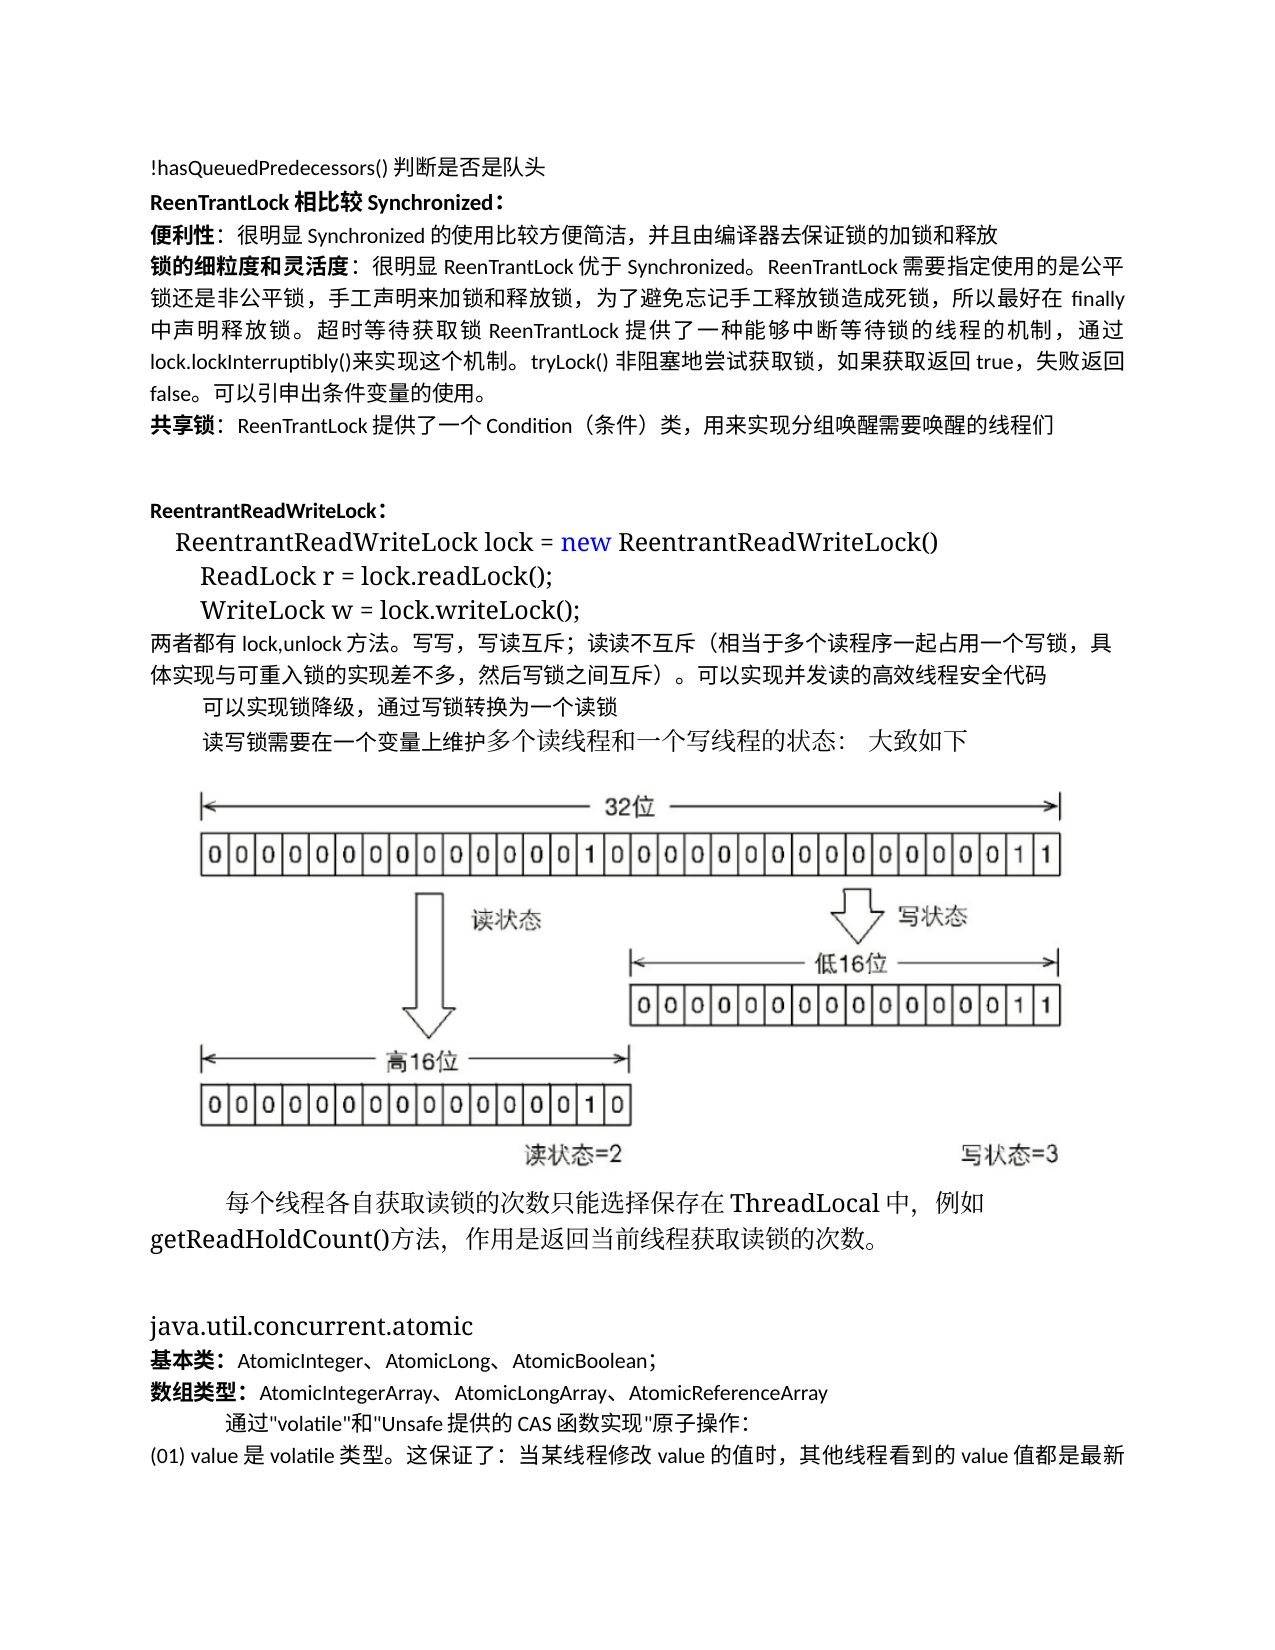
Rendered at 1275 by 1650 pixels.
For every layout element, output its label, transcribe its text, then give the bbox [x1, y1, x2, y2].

text 共享锁：ReenTrantLock提供了一个Condition（条件）类，用来实现分组唤醒需要唤醒的线程们 [150, 408, 1125, 439]
text WriteLock w = lock.writeLock(); [150, 592, 1125, 626]
text ReentrantReadWriteLock lock = new ReentrantReadWriteLock() [150, 524, 1125, 558]
text java.util.concurrent.atomic [150, 1309, 1125, 1343]
picture [185, 757, 1090, 1184]
text 两者都有lock,unlock方法。写写，写读互斥；读读不互斥（相当于多个读程序一起占用一个写锁，具体实现与可重入锁的实现差不多，然后写锁之间互斥）。可以实现并发读的高效线程安全代码 [150, 626, 1125, 690]
text ReentrantReadWriteLock： [150, 493, 1125, 524]
text ReenTrantLock相比较Synchronized： [150, 182, 1125, 218]
text ReadLock r = lock.readLock(); [150, 558, 1125, 592]
text !hasQueuedPredecessors() 判断是否是队头 [150, 150, 1125, 182]
text 基本类：AtomicInteger、AtomicLong、AtomicBoolean； [150, 1343, 1125, 1374]
text 读写锁需要在一个变量上维护多个读线程和一个写线程的状态： 大致如下 [150, 721, 1125, 757]
text 每个线程各自获取读锁的次数只能选择保存在ThreadLocal中，例如getReadHoldCount()方法，作用是返回当前线程获取读锁的次数。 [150, 1183, 1125, 1255]
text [150, 1406, 1125, 1469]
text 便利性：很明显Synchronized的使用比较方便简洁，并且由编译器去保证锁的加锁和释放 [150, 218, 1125, 249]
text 数组类型：AtomicIntegerArray、AtomicLongArray、AtomicReferenceArray [150, 1374, 1125, 1406]
text 锁的细粒度和灵活度：很明显ReenTrantLock优于Synchronized。ReenTrantLock需要指定使用的是公平锁还是非公平锁，手工声明来加锁和释放锁，为了避免忘记手工释放锁造成死锁，所以最好在finally中声明释放锁。超时等待获取锁ReenTrantLock提供了一种能够中断等待锁的线程的机制，通过lock.lockInterruptibly()来实现这个机制。tryLock() 非阻塞地尝试获取锁，如果获取返回true，失败返回false。可以引申出条件变量的使用。 [150, 249, 1125, 408]
text 可以实现锁降级，通过写锁转换为一个读锁 [150, 690, 1125, 721]
